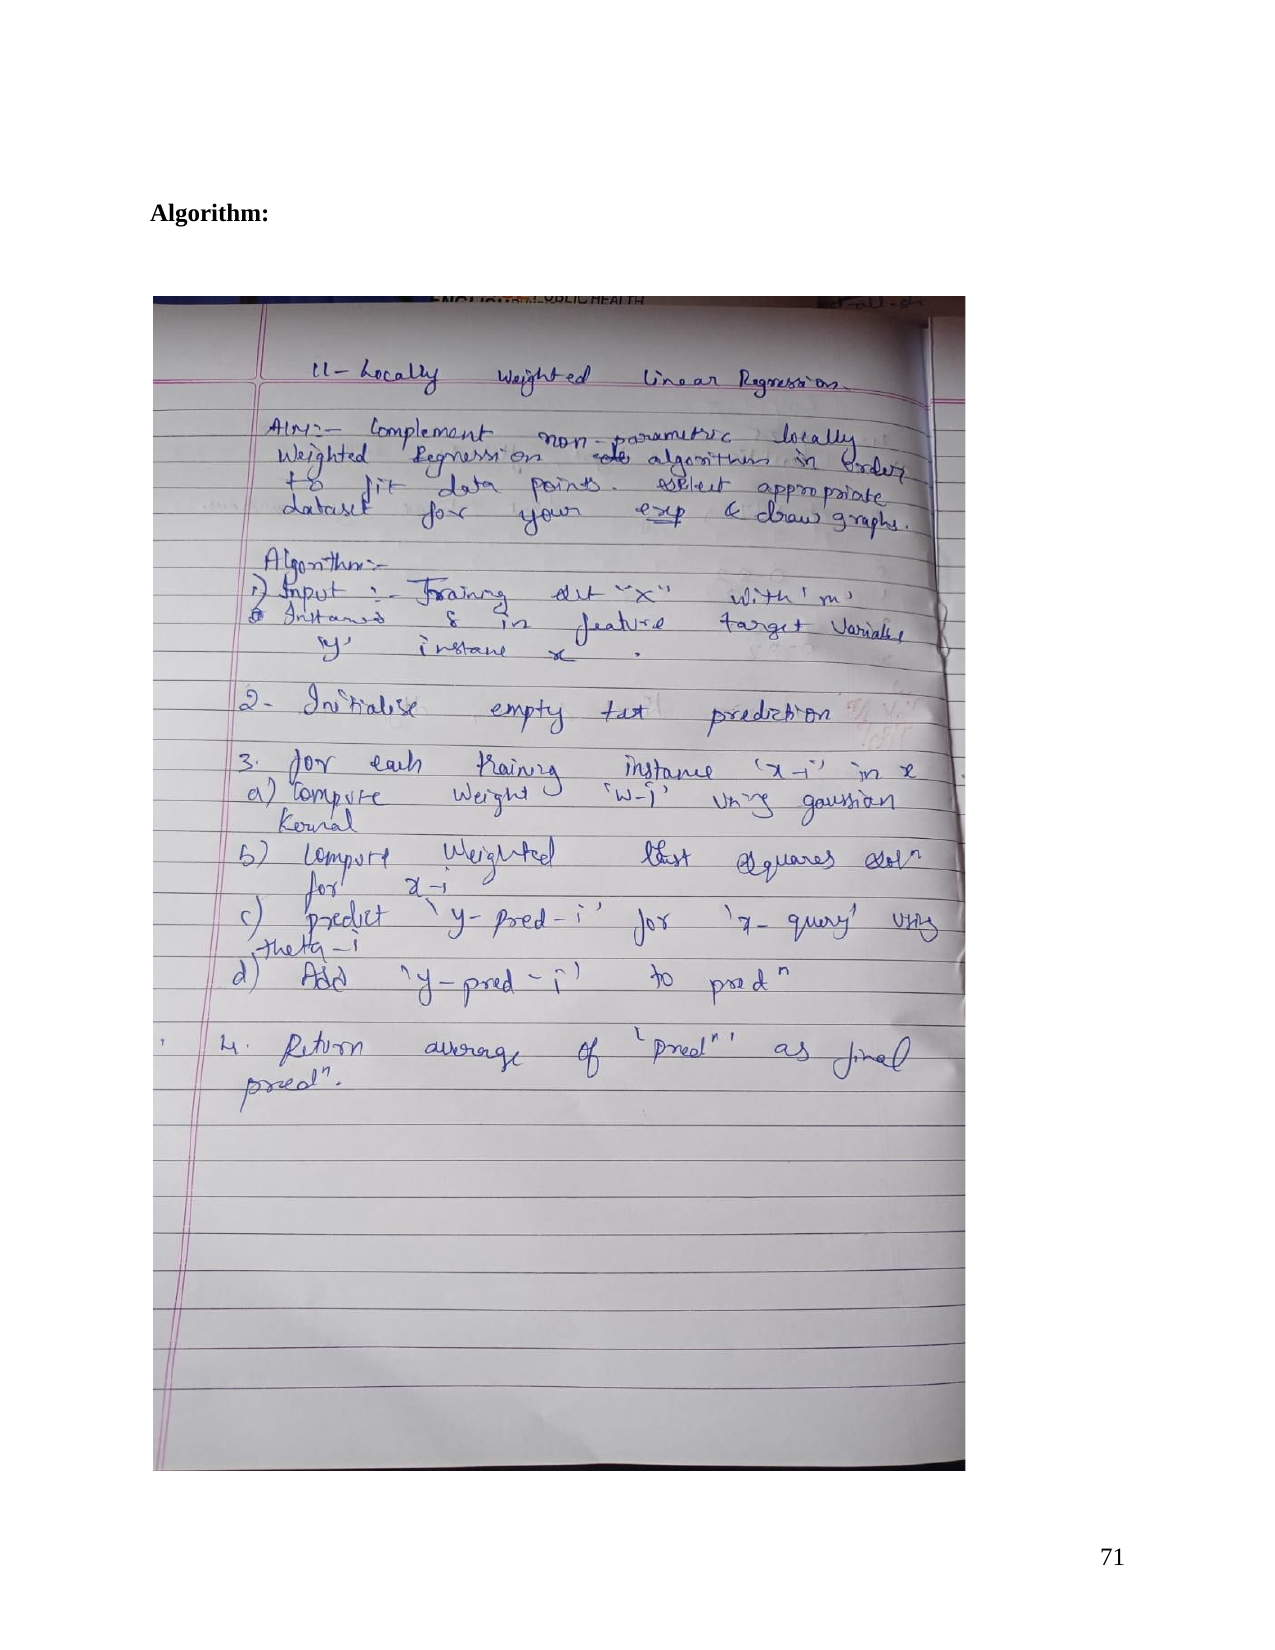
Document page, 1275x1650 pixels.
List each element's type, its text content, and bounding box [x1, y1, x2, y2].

subtitle Algorithm: [150, 198, 1142, 226]
picture [153, 296, 966, 1471]
